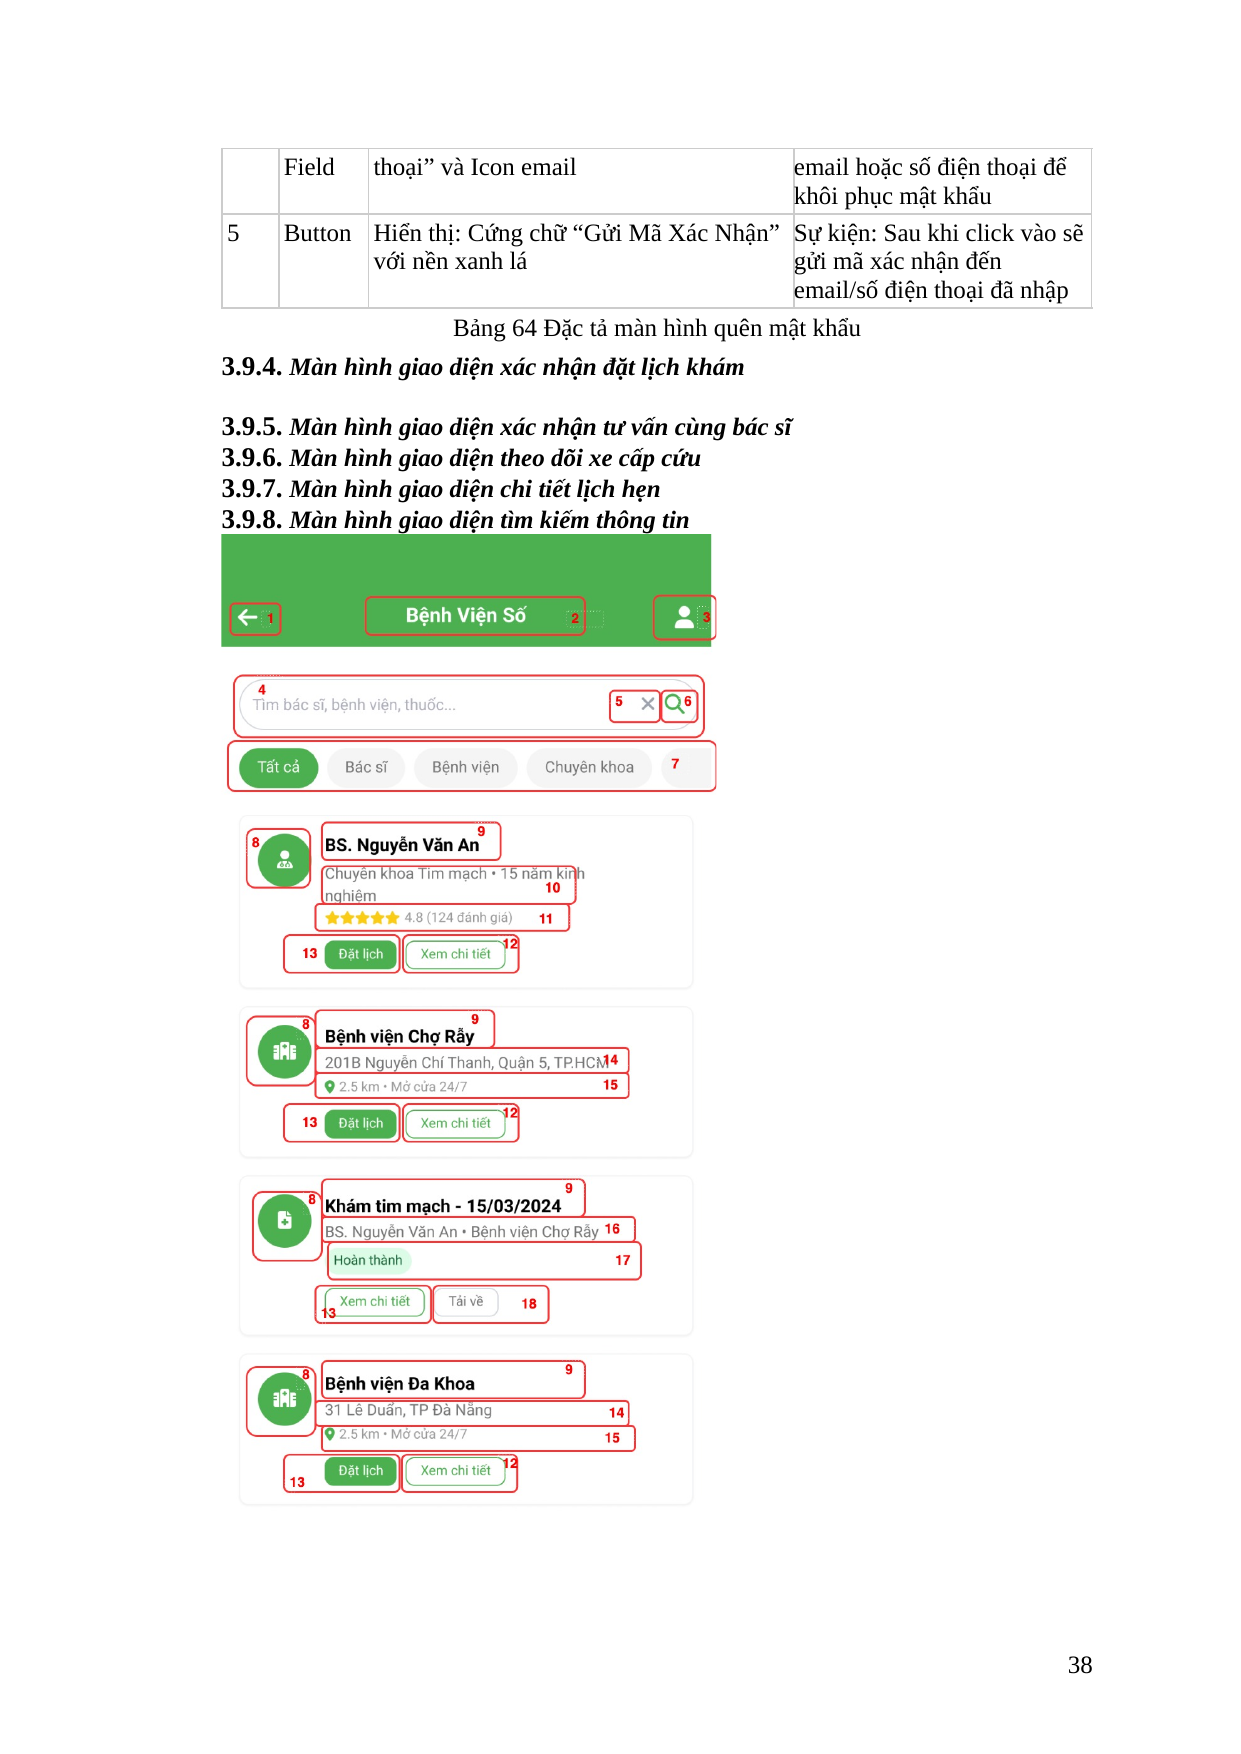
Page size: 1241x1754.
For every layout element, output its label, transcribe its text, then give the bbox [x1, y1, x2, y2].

subtitle Màn hình giao diện chi tiết lịch hẹn [221, 472, 1092, 503]
subtitle Màn hình giao diện xác nhận tư vấn cùng bác sĩ [221, 410, 1092, 441]
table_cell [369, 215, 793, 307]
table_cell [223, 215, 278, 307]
picture [221, 534, 717, 1598]
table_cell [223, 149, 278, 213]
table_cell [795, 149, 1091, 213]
subtitle Màn hình giao diện theo dõi xe cấp cứu [221, 441, 1092, 472]
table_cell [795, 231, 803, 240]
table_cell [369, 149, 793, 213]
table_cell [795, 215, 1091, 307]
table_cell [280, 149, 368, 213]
subtitle Màn hình giao diện xác nhận đặt lịch khám [221, 350, 1092, 381]
text Bảng 64 Đặc tả màn hình quên mật khẩu [221, 313, 1092, 342]
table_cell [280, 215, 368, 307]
subtitle Màn hình giao diện tìm kiếm thông tin [221, 503, 1092, 534]
